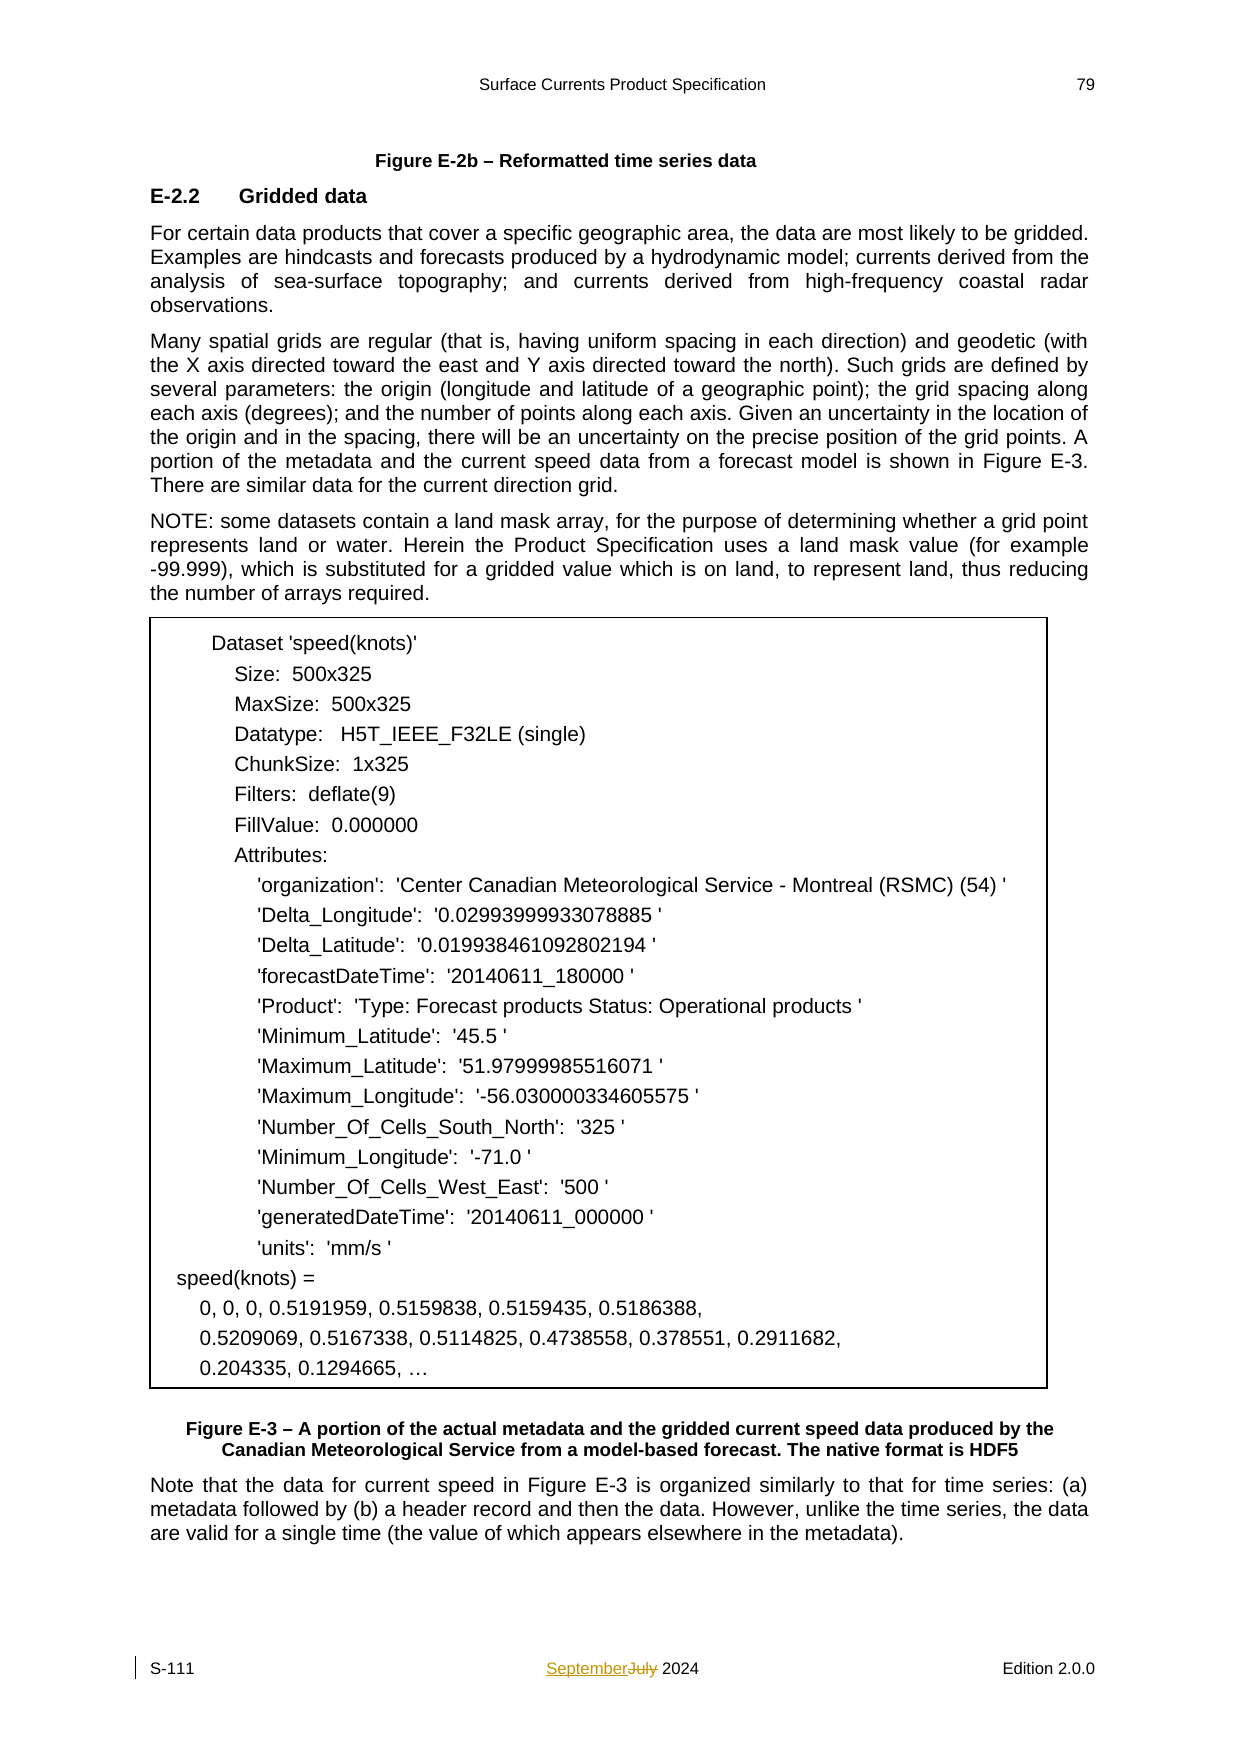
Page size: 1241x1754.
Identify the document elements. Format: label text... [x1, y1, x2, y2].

text Figure E-3 – A portion of the actual metadata and the gridded current speed data produced by the Canadian Meteorological Service from a model-based forecast. The native format is HDF5 [150, 1418, 1090, 1461]
text Note that the data for current speed in Figure E-3 is organized similarly to that for time series: (a) metadata followed by (b) a header record and then the data. However, unlike the time series, the data are valid for a single time (the value of which appears elsewhere in the metadata). [150, 1473, 1090, 1545]
text For certain data products that cover a specific geographic area, the data are most likely to be gridded. Examples are hindcasts and forecasts produced by a hydrodynamic model; currents derived from the analysis of sea-surface topography; and currents derived from high-frequency coastal radar observations. [150, 221, 1090, 316]
text NOTE: some datasets contain a land mask array, for the purpose of determining whether a grid point represents land or water. Herein the Product Specification uses a land mask value (for example -99.999), which is substituted for a gridded value which is on land, to represent land, thus reducing the number of arrays required. [150, 509, 1090, 605]
text Figure E-2b – Reformatted time series data [300, 150, 1090, 172]
text Many spatial grids are regular (that is, having uniform spacing in each direction) and geodetic (with the X axis directed toward the east and Y axis directed toward the north). Such grids are defined by several parameters: the origin (longitude and latitude of a geographic point); the grid spacing along each axis (degrees); and the number of points along each axis. Given an uncertainty in the location of the origin and in the spacing, there will be an uncertainty on the precise position of the grid points. A portion of the metadata and the current speed data from a forecast model is shown in Figure E-3. There are similar data for the current direction grid. [150, 329, 1090, 497]
text E-2.2 Gridded data [150, 184, 1090, 208]
